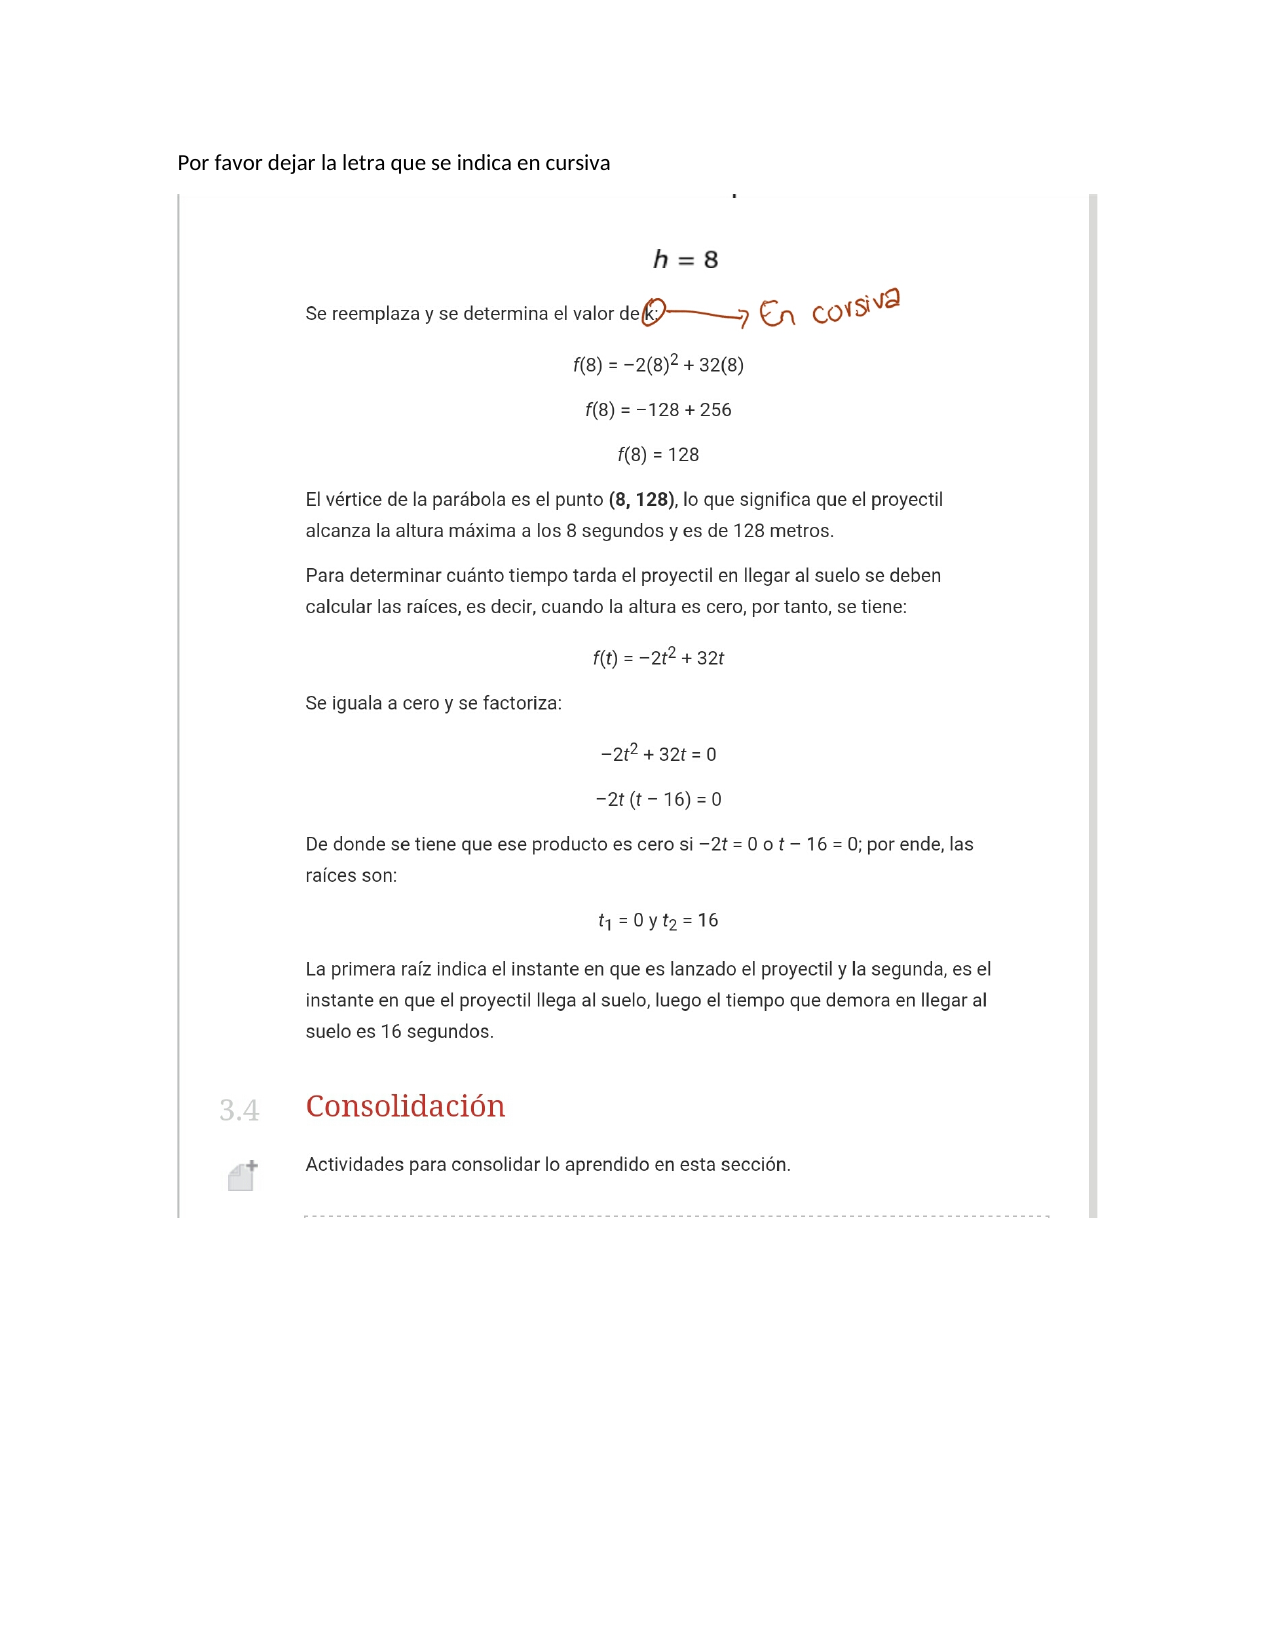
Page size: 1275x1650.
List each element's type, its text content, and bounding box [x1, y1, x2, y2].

picture [177, 194, 1098, 1218]
text Por favor dejar la letra que se indica en cursiva [177, 148, 1098, 176]
